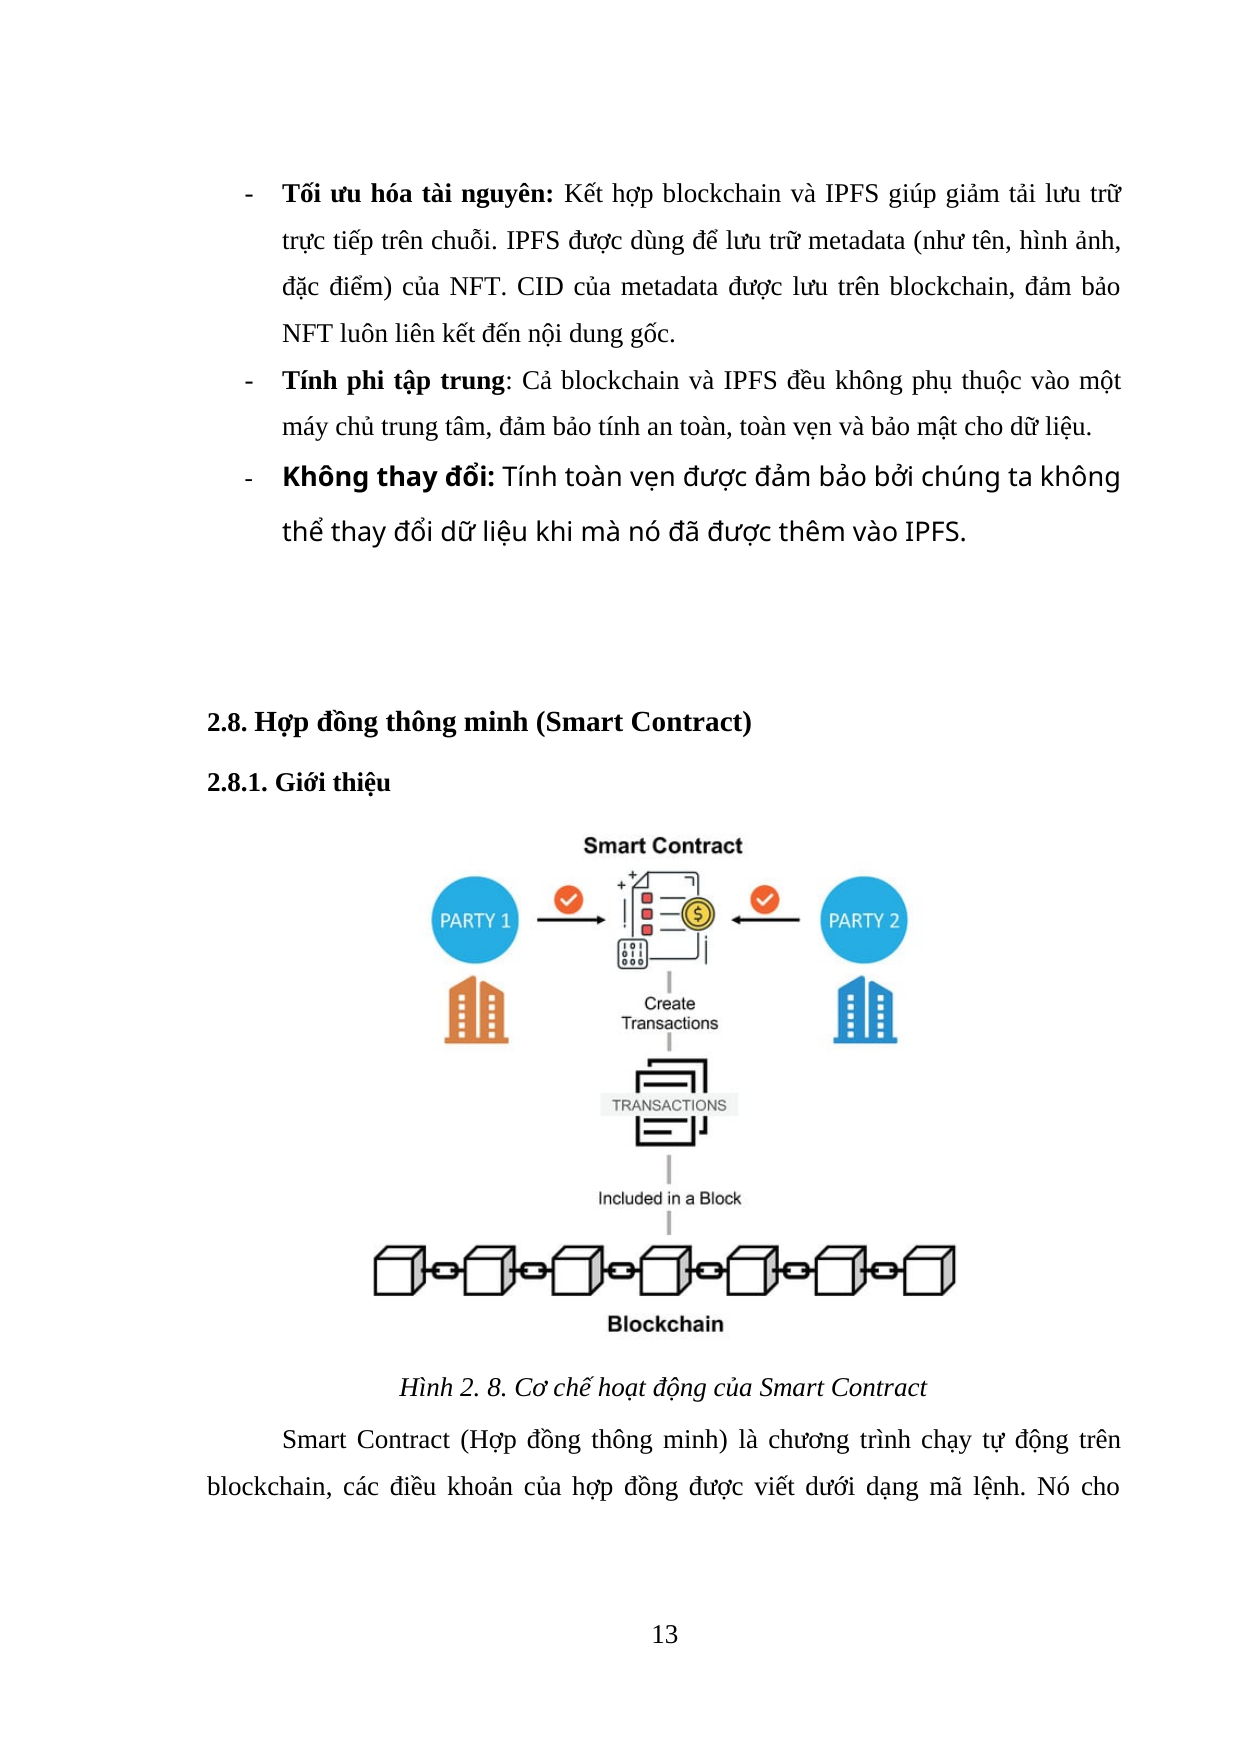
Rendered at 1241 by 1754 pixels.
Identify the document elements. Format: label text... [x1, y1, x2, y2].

list Không thay đổi: Tính toàn vẹn được đảm bảo bởi chúng ta không thể thay đổi dữ liệu khi mà nó đã được thêm vào IPFS. [244, 457, 1122, 549]
picture [365, 825, 964, 1344]
list Tối ưu hóa tài nguyên: Kết hợp blockchain và IPFS giúp giảm tải lưu trữ trực tiếp trên chuỗi. IPFS được dùng để lưu trữ metadata (như tên, hình ảnh, đặc điểm) của NFT. CID của metadata được lưu trên blockchain, đảm bảo NFT luôn liên kết đến nội dung gốc. [244, 177, 1122, 348]
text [207, 1423, 1122, 1501]
text Hình 2. 8. Cơ chế hoạt động của Smart Contract [207, 1371, 1122, 1403]
text Giới thiệu [207, 766, 1122, 798]
list Tính phi tập trung: Cả blockchain và IPFS đều không phụ thuộc vào một máy chủ trung tâm, đảm bảo tính an toàn, toàn vẹn và bảo mật cho dữ liệu. [244, 364, 1122, 442]
text Hợp đồng thông minh (Smart Contract) [207, 704, 1122, 737]
